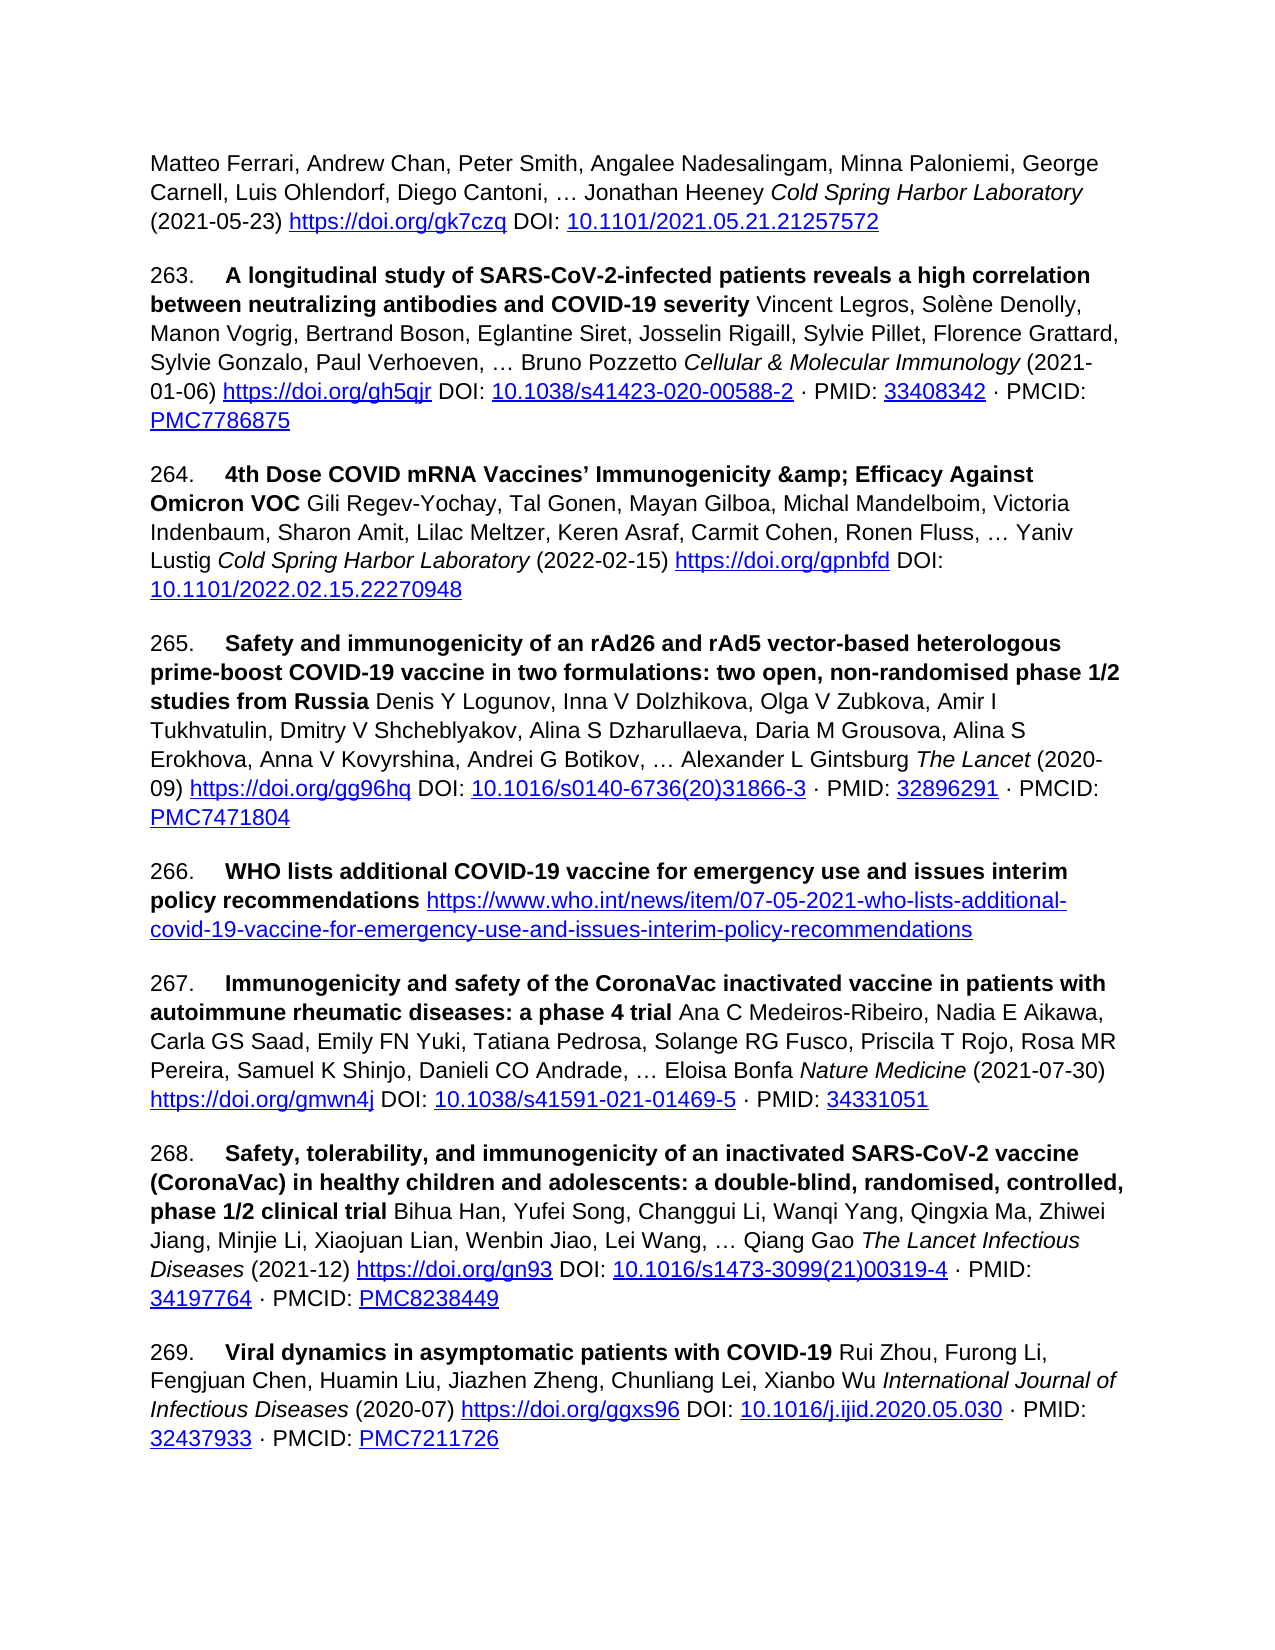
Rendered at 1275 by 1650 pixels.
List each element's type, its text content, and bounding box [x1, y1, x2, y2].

text 268. Safety, tolerability, and immunogenicity of an inactivated SARS-CoV-2 vaccine (CoronaVac) in healthy children and adolescents: a double-blind, randomised, controlled, phase 1/2 clinical trial Bihua Han, Yufei Song, Changgui Li, Wanqi Yang, Qingxia Ma, Zhiwei Jiang, Minjie Li, Xiaojuan Lian, Wenbin Jiao, Lei Wang, … Qiang Gao The Lancet Infectious Diseases (2021-12) https://doi.org/gn93 DOI: 10.1016/s1473-3099(21)00319-4 · PMID: 34197764 · PMCID: PMC8238449 [150, 1140, 1125, 1311]
text 269. Viral dynamics in asymptomatic patients with COVID-19 Rui Zhou, Furong Li, Fengjuan Chen, Huamin Liu, Jiazhen Zheng, Chunliang Lei, Xianbo Wu International Journal of Infectious Diseases (2020-07) https://doi.org/ggxs96 DOI: 10.1016/j.ijid.2020.05.030 · PMID: 32437933 · PMCID: PMC7211726 [150, 1338, 1125, 1452]
text 266. WHO lists additional COVID-19 vaccine for emergency use and issues interim policy recommendations https://www.who.int/news/item/07-05-2021-who-lists-additional-covid-19-vaccine-for-emergency-use-and-issues-interim-policy-recommendations [150, 858, 1125, 942]
text 263. A longitudinal study of SARS-CoV-2-infected patients reveals a high correlation between neutralizing antibodies and COVID-19 severity Vincent Legros, Solène Denolly, Manon Vogrig, Bertrand Boson, Eglantine Siret, Josselin Rigaill, Sylvie Pillet, Florence Grattard, Sylvie Gonzalo, Paul Verhoeven, … Bruno Pozzetto Cellular & Molecular Immunology (2021-01-06) https://doi.org/gh5qjr DOI: 10.1038/s41423-020-00588-2 · PMID: 33408342 · PMCID: PMC7786875 [150, 262, 1125, 433]
text 265. Safety and immunogenicity of an rAd26 and rAd5 vector-based heterologous prime-boost COVID-19 vaccine in two formulations: two open, non-randomised phase 1/2 studies from Russia Denis Y Logunov, Inna V Dolzhikova, Olga V Zubkova, Amir I Tukhvatulin, Dmitry V Shcheblyakov, Alina S Dzharullaeva, Daria M Grousova, Alina S Erokhova, Anna V Kovyrshina, Andrei G Botikov, … Alexander L Gintsburg The Lancet (2020-09) https://doi.org/gg96hq DOI: 10.1016/s0140-6736(20)31866-3 · PMID: 32896291 · PMCID: PMC7471804 [150, 630, 1125, 831]
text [150, 150, 1125, 234]
text 264. 4th Dose COVID mRNA Vaccines’ Immunogenicity &amp; Efficacy Against Omicron VOC Gili Regev-Yochay, Tal Gonen, Mayan Gilboa, Michal Mandelboim, Victoria Indenbaum, Sharon Amit, Lilac Meltzer, Keren Asraf, Carmit Cohen, Ronen Fluss, … Yaniv Lustig Cold Spring Harbor Laboratory (2022-02-15) https://doi.org/gpnbfd DOI: 10.1101/2022.02.15.22270948 [150, 461, 1125, 603]
text 267. Immunogenicity and safety of the CoronaVac inactivated vaccine in patients with autoimmune rheumatic diseases: a phase 4 trial Ana C Medeiros-Ribeiro, Nadia E Aikawa, Carla GS Saad, Emily FN Yuki, Tatiana Pedrosa, Solange RG Fusco, Priscila T Rojo, Rosa MR Pereira, Samuel K Shinjo, Danieli CO Andrade, … Eloisa Bonfa Nature Medicine (2021-07-30) https://doi.org/gmwn4j DOI: 10.1038/s41591-021-01469-5 · PMID: 34331051 [150, 970, 1125, 1112]
